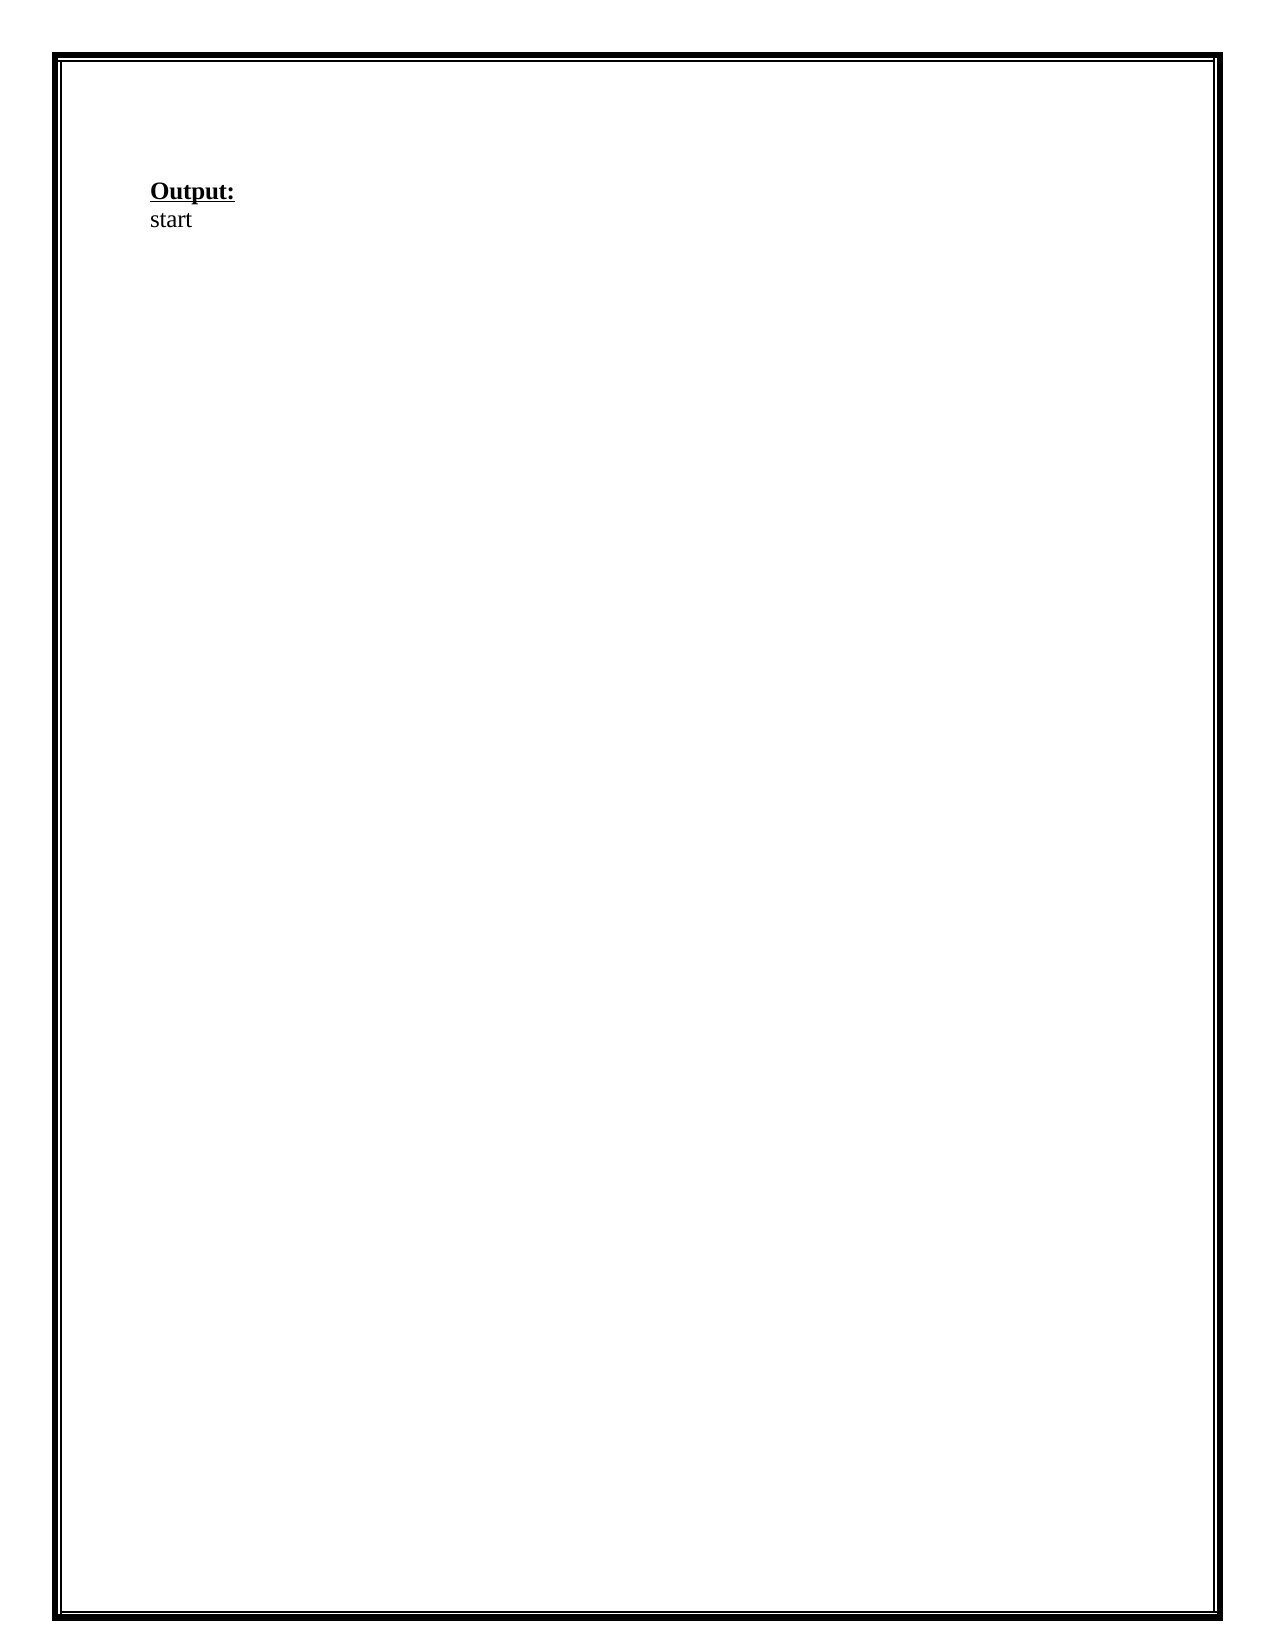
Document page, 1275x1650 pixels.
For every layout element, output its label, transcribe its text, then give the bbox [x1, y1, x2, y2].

text Output: [150, 176, 1187, 205]
text start [150, 205, 1187, 233]
